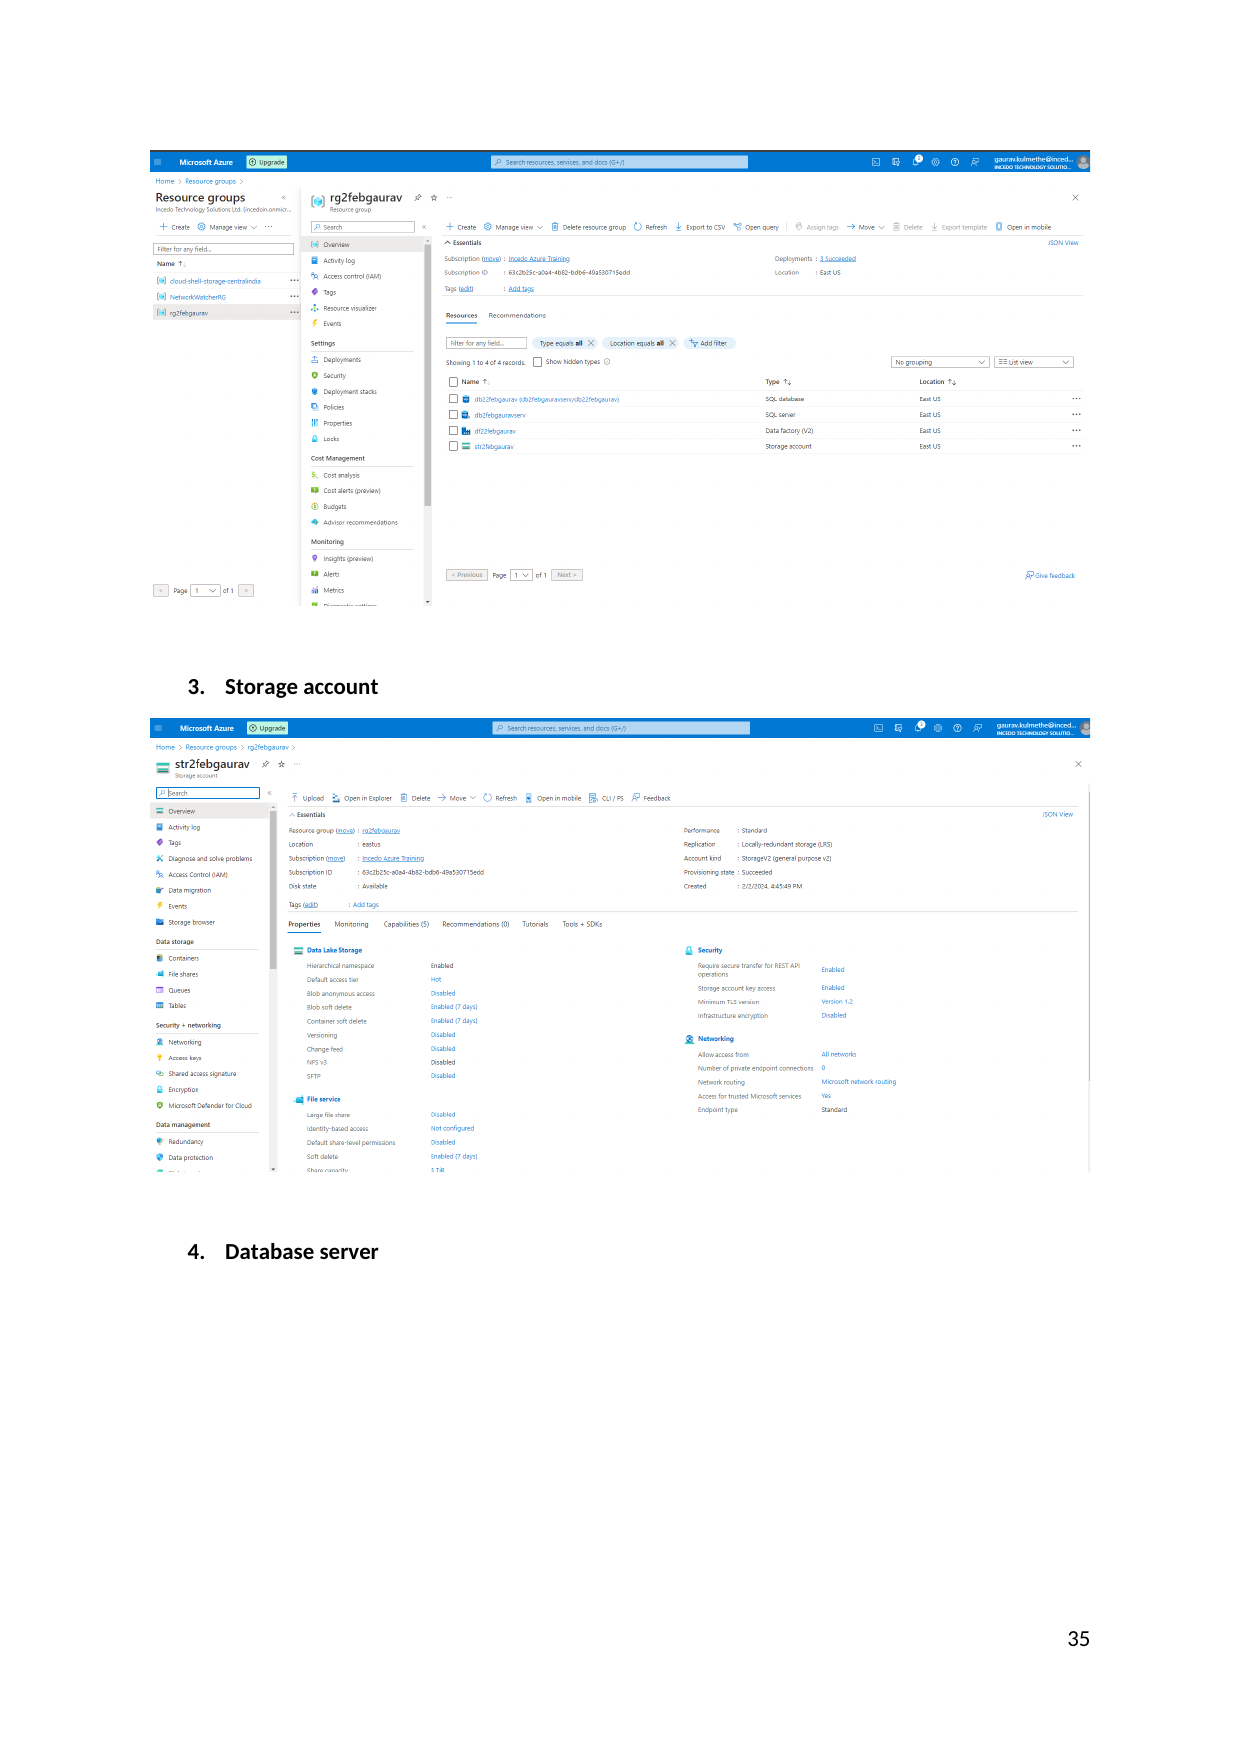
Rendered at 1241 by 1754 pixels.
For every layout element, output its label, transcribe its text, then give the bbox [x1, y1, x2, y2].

list Storage account [187, 672, 1090, 700]
picture [150, 718, 1091, 1172]
picture [150, 150, 1091, 606]
list Database server [187, 1237, 1090, 1265]
